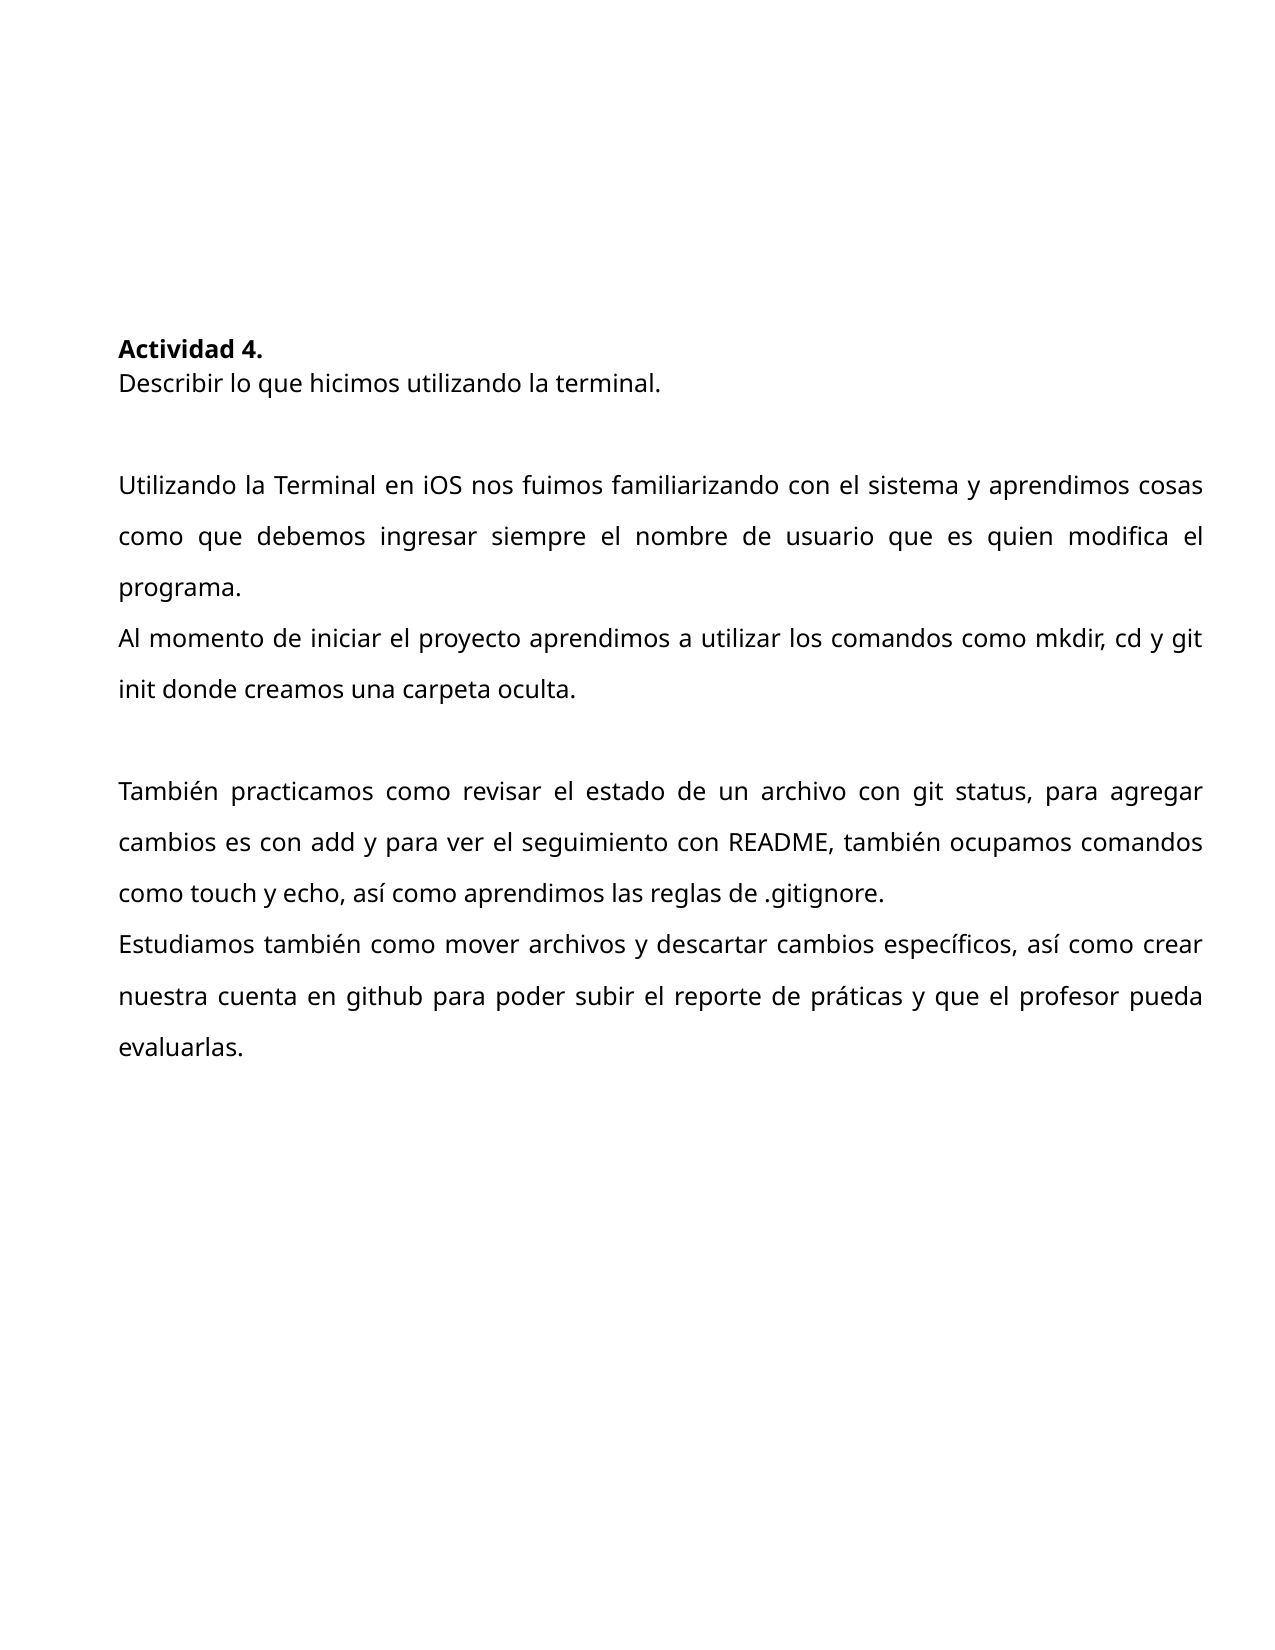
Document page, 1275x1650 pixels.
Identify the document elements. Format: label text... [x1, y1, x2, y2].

text También practicamos como revisar el estado de un archivo con git status, para agregar cambios es con add y para ver el seguimiento con README, también ocupamos comandos como touch y echo, así como aprendimos las reglas de .gitignore. [118, 774, 1205, 910]
text Describir lo que hicimos utilizando la terminal. [118, 366, 1205, 400]
text Actividad 4. [118, 332, 1205, 366]
text Utilizando la Terminal en iOS nos fuimos familiarizando con el sistema y aprendimos cosas como que debemos ingresar siempre el nombre de usuario que es quien modifica el programa. [118, 468, 1205, 604]
text Estudiamos también como mover archivos y descartar cambios específicos, así como crear nuestra cuenta en github para poder subir el reporte de práticas y que el profesor pueda evaluarlas. [118, 927, 1205, 1063]
text Al momento de iniciar el proyecto aprendimos a utilizar los comandos como mkdir, cd y git init donde creamos una carpeta oculta. [118, 621, 1205, 706]
